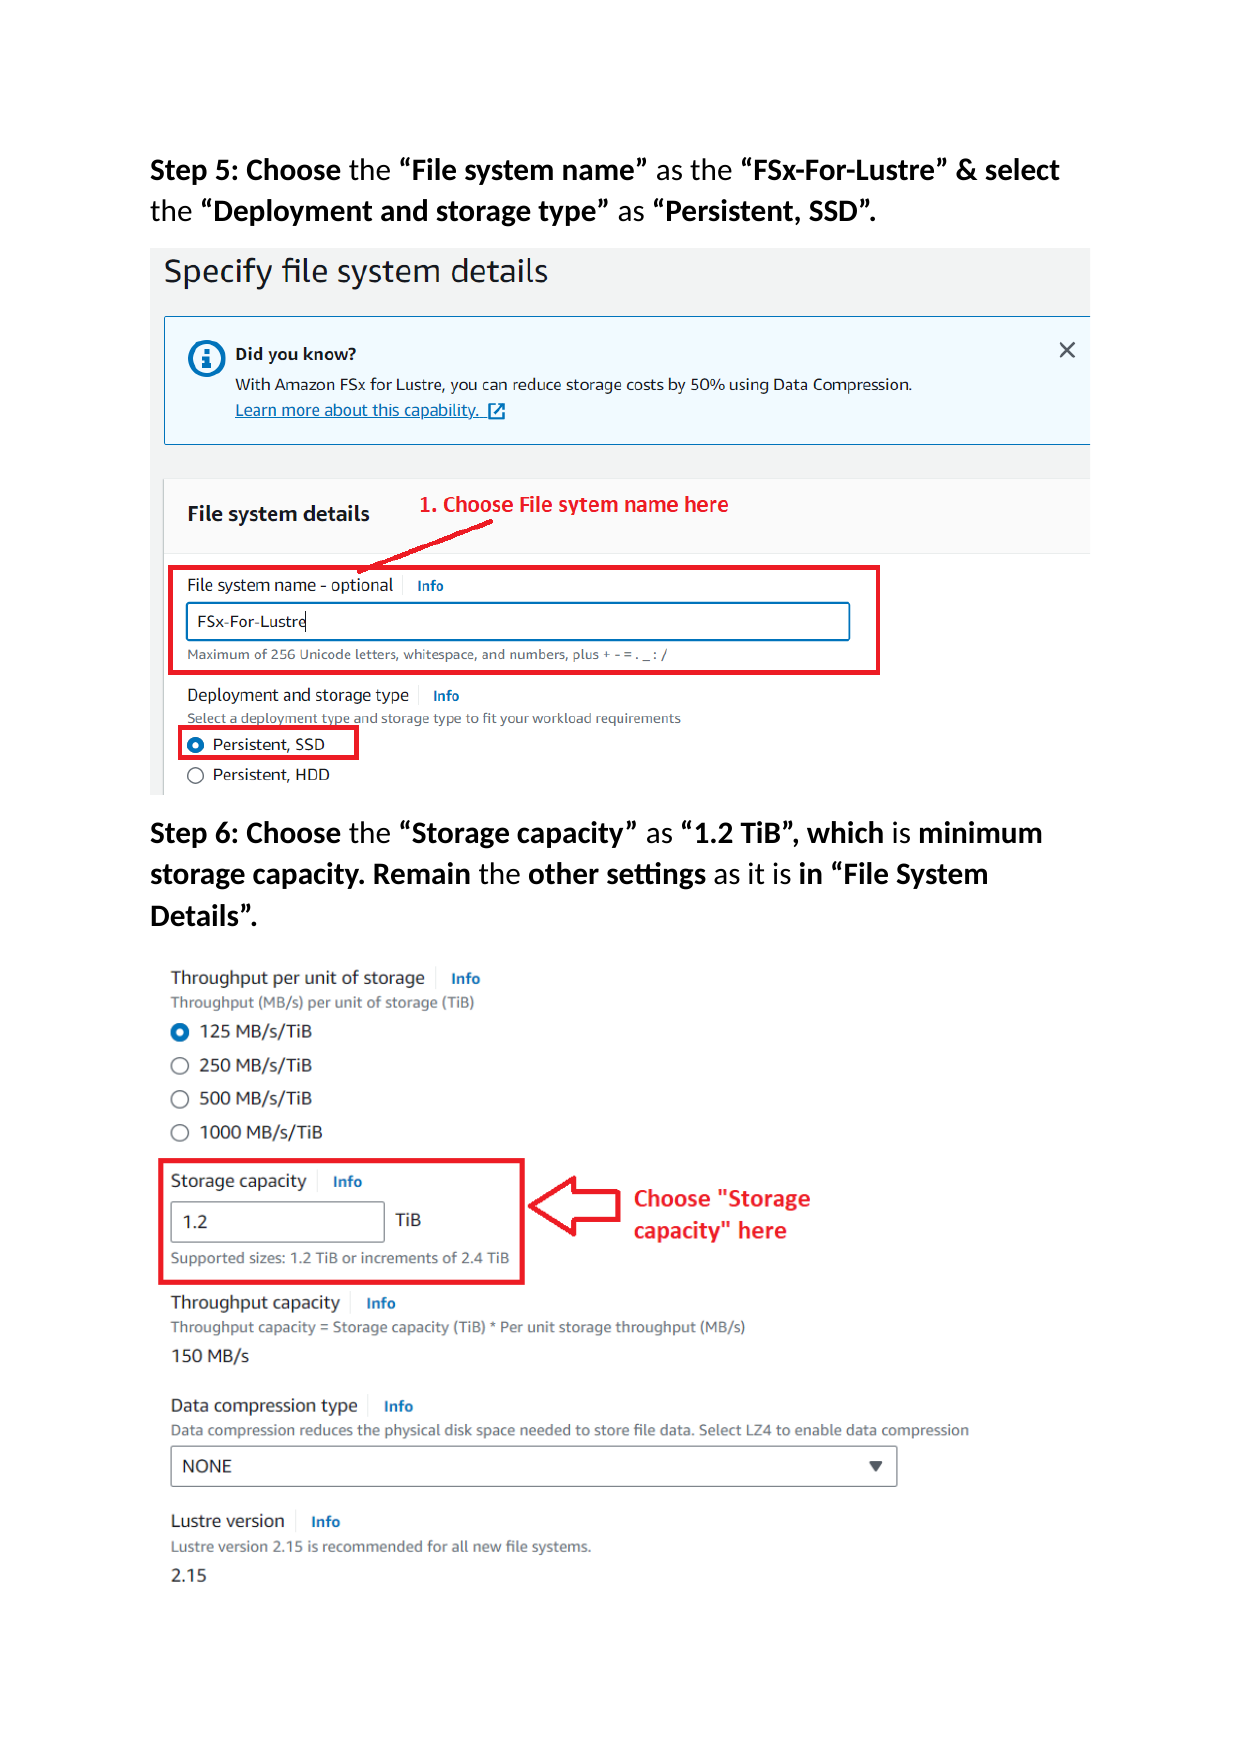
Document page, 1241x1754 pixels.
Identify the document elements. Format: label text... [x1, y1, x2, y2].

text Step 5: Choose the “File system name” as the “FSx-For-Lustre” & select the “Deployment and storage type” as “Persistent, SSD”. [150, 150, 1090, 229]
picture [150, 953, 1091, 1592]
text Step 6: Choose the “Storage capacity” as “1.2 TiB”, which is minimum storage capacity. Remain the other settings as it is in “File System Details”. [150, 813, 1090, 934]
picture [150, 248, 1091, 795]
